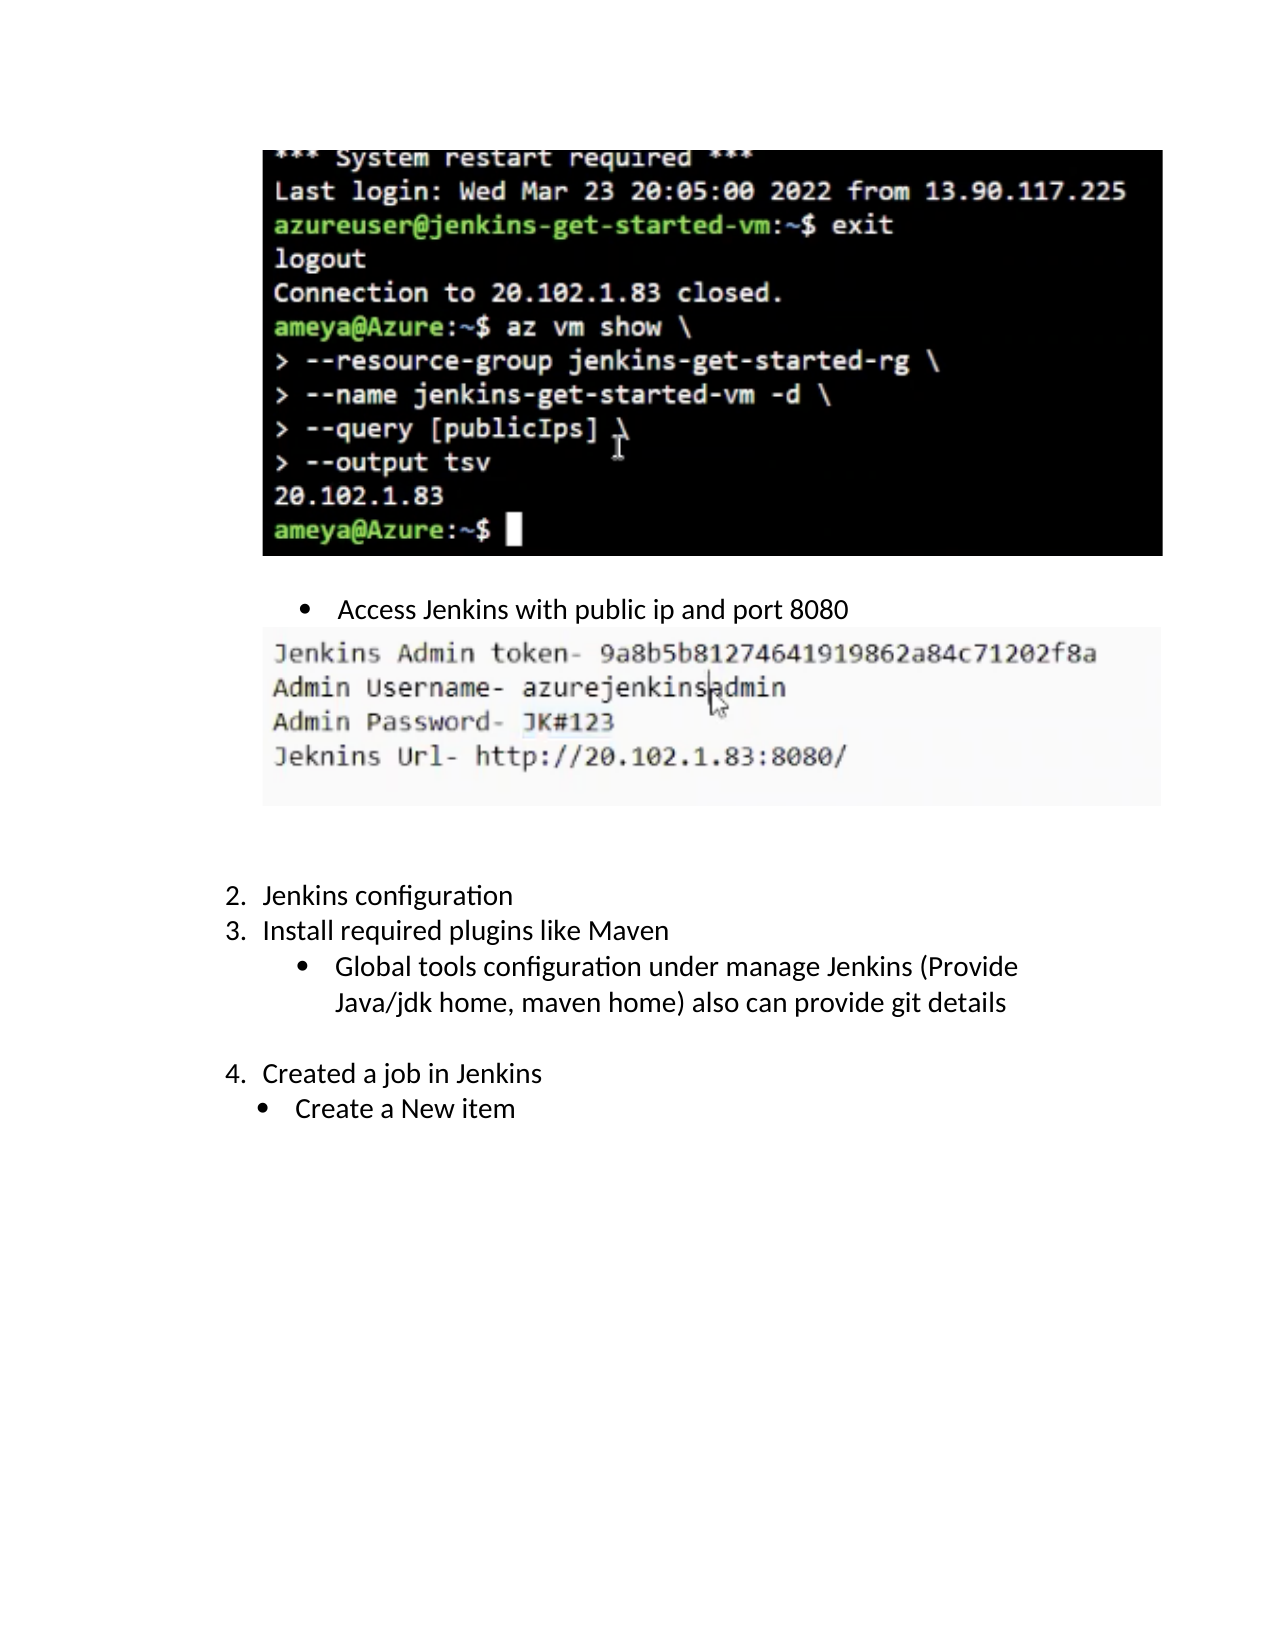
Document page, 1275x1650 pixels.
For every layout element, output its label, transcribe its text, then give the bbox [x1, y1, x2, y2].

list Created a job in Jenkins [225, 1055, 1087, 1091]
list Jenkins configuration [225, 877, 1087, 912]
list Global tools configuration under manage Jenkins (Provide Java/jdk home, maven home) also can provide git details [297, 948, 1087, 1019]
list Create a New item [258, 1091, 1087, 1126]
picture [262, 627, 1161, 806]
list Install required plugins like Maven [225, 912, 1087, 948]
picture [262, 150, 1163, 556]
list Access Jenkins with public ip and port 8080 [300, 591, 1087, 627]
